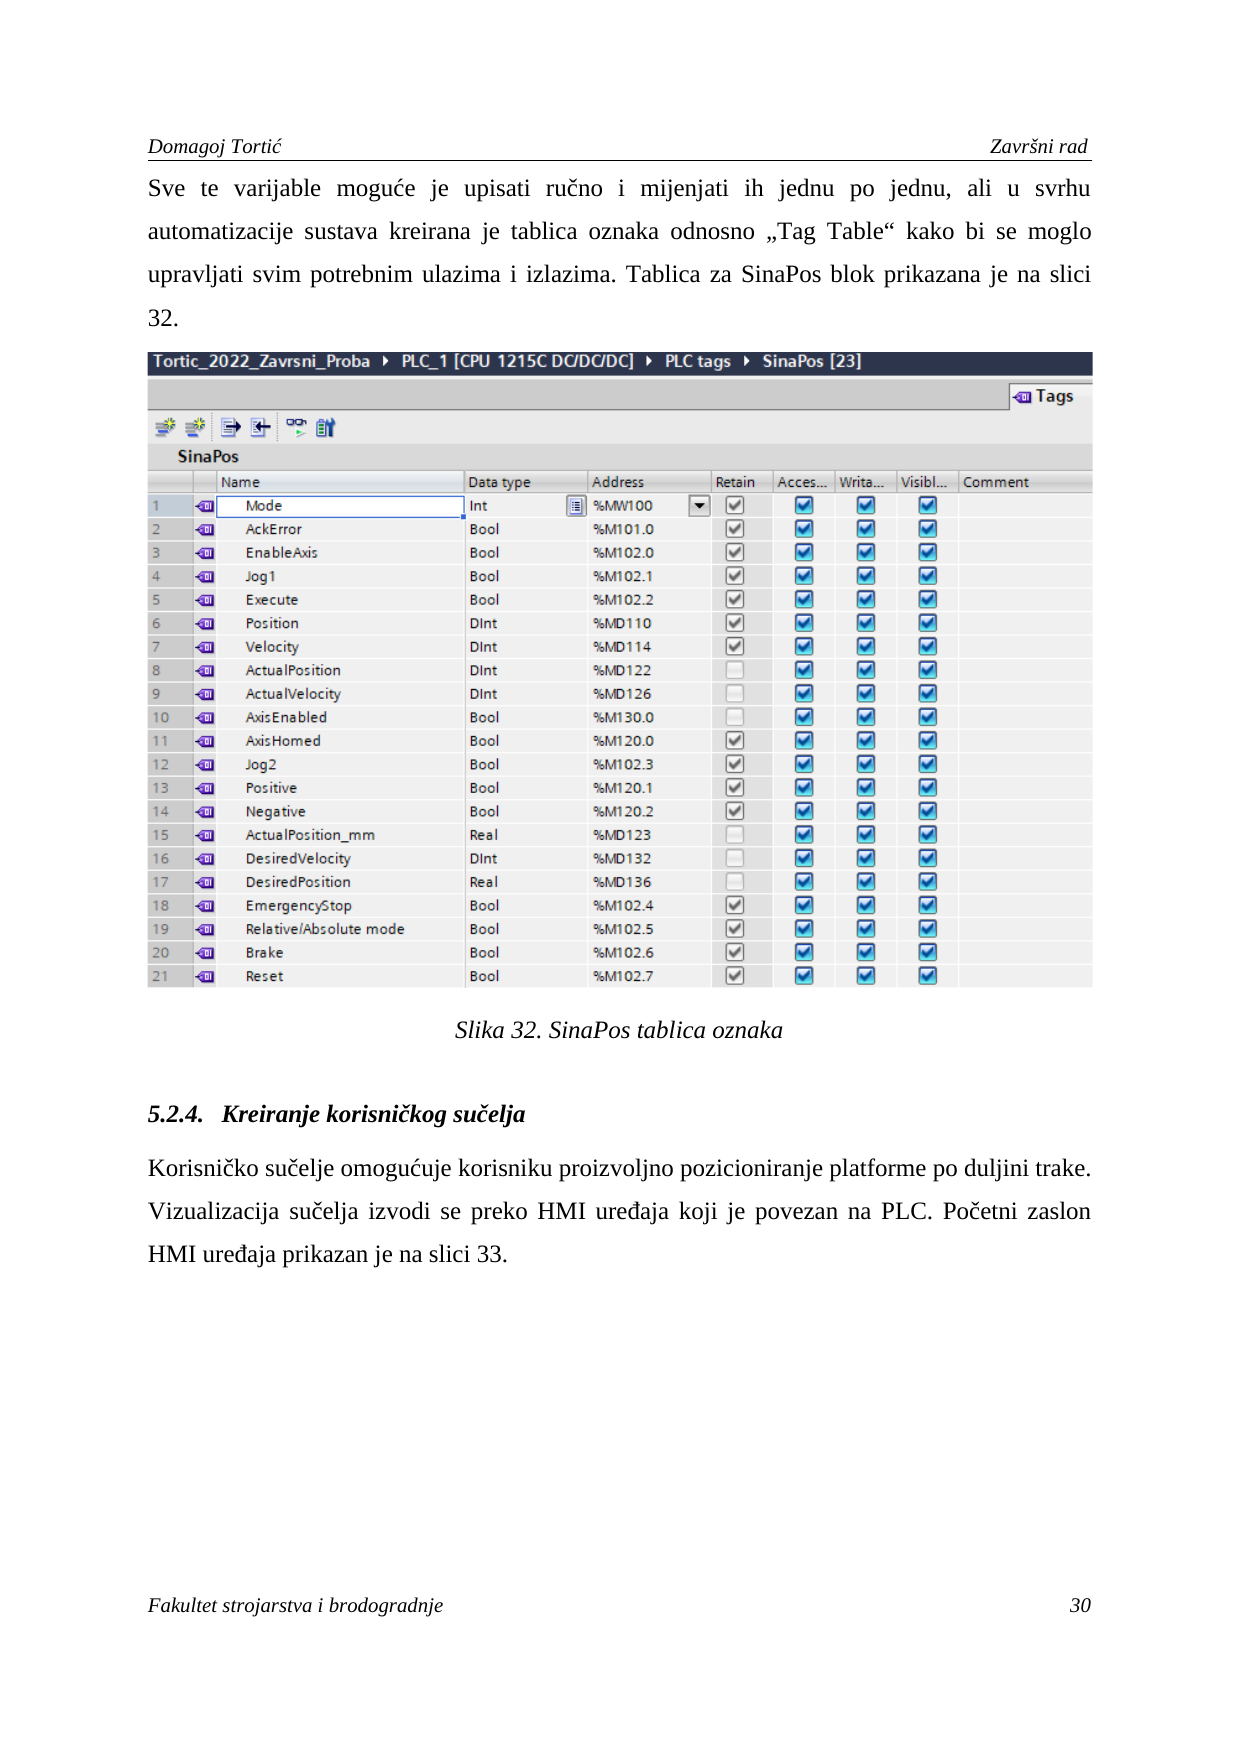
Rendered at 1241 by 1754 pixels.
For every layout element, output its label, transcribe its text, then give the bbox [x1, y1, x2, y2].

text Sve te varijable moguće je upisati ručno i mijenjati ih jednu po jednu, ali u svrhu automatizacije sustava kreirana je tablica oznaka odnosno „Tag Table“ kako bi se moglo upravljati svim potrebnim ulazima i izlazima. Tablica za SinaPos blok prikazana je na slici 32. [148, 173, 1092, 331]
text Korisničko sučelje omogućuje korisniku proizvoljno pozicioniranje platforme po duljini trake. Vizualizacija sučelja izvodi se preko HMI uređaja koji je povezan na PLC. Početni zaslon HMI uređaja prikazan je na slici 33. [148, 1153, 1092, 1268]
text Slika 32. SinaPos tablica oznaka [148, 1015, 1092, 1043]
list Kreiranje korisničkog sučelja [148, 1099, 1092, 1128]
picture [147, 352, 1093, 988]
